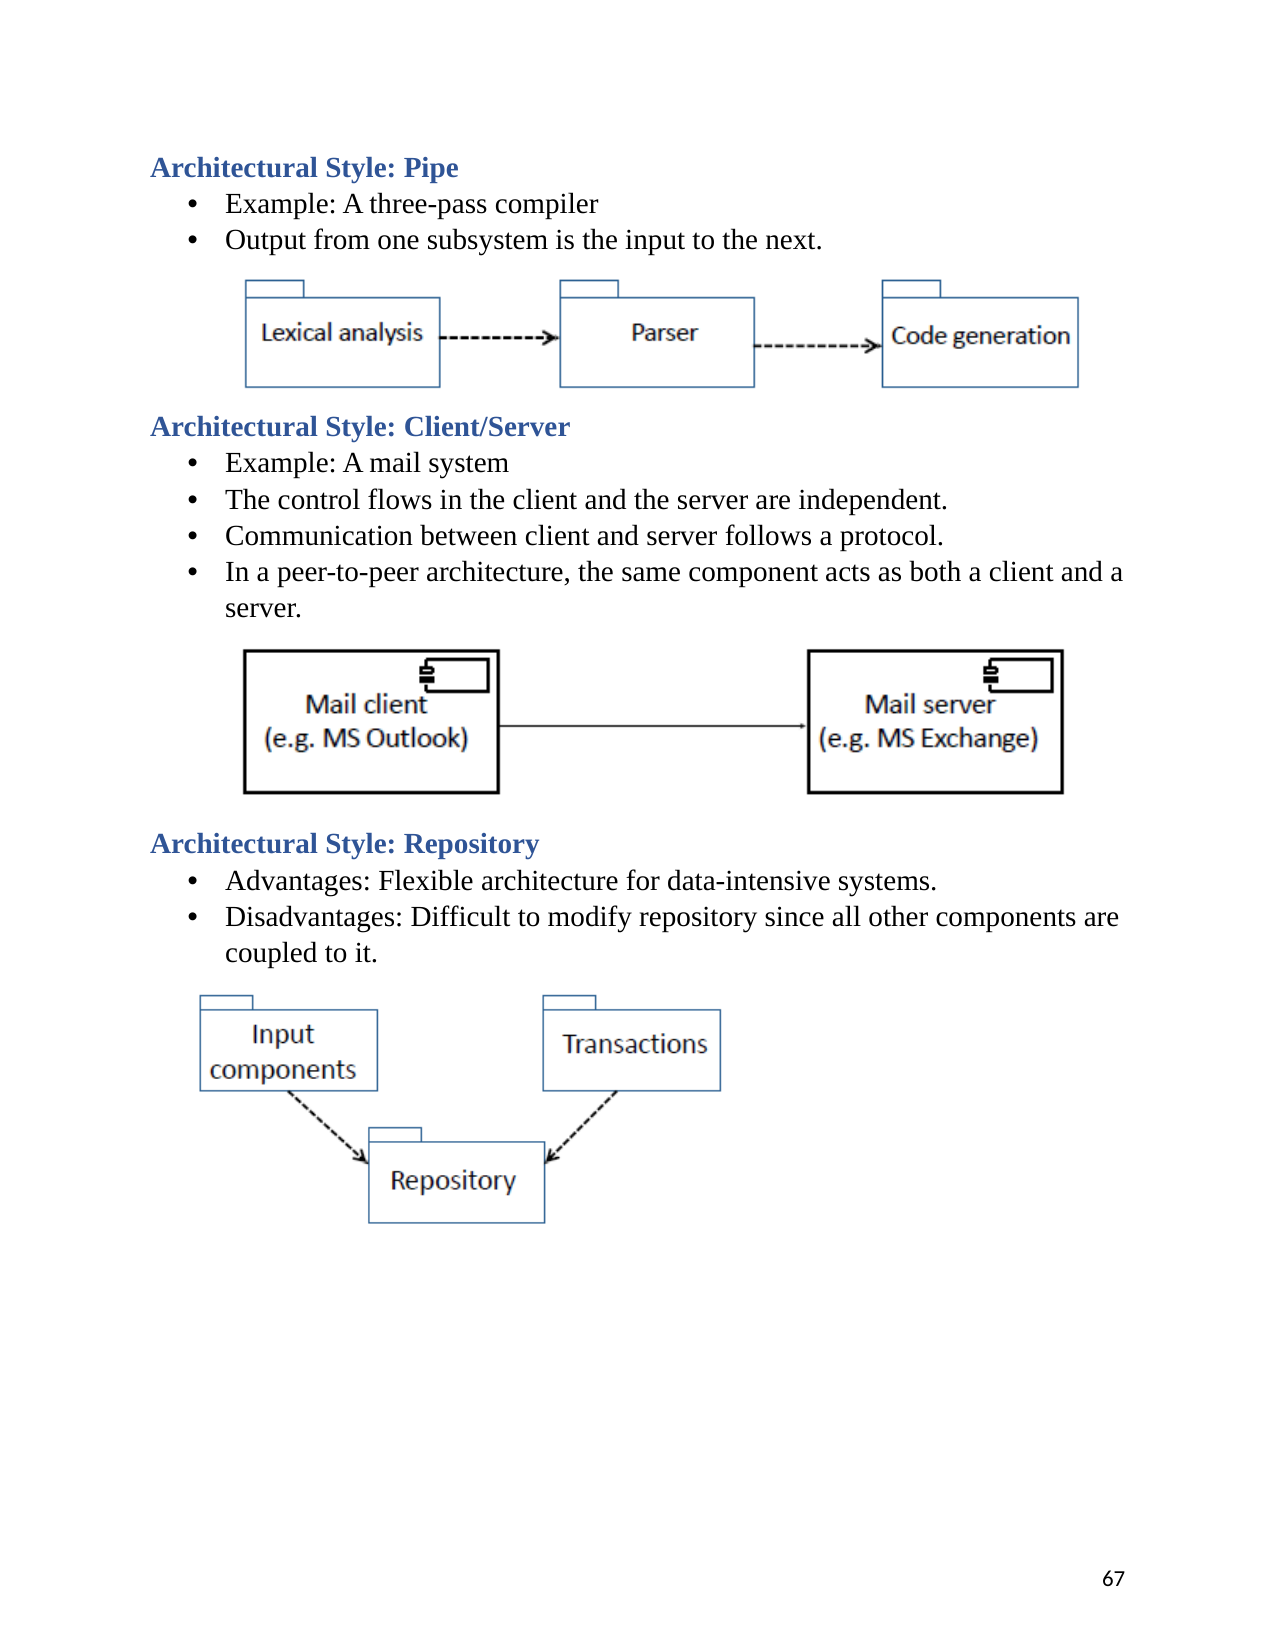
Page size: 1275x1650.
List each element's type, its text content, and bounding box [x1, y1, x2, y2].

list Example: A mail system [187, 445, 1125, 479]
text Architectural Style: Repository [150, 827, 1125, 860]
list The control flows in the client and the server are independent. [187, 482, 1125, 515]
picture [225, 258, 1100, 407]
list Example: A three-pass compiler [187, 186, 1125, 220]
list Output from one subsystem is the input to the next. [187, 222, 1125, 256]
picture [187, 971, 734, 1238]
text Architectural Style: Pipe [150, 150, 1125, 183]
list In a peer-to-peer architecture, the same component acts as both a client and a server. [187, 554, 1125, 624]
list Communication between client and server follows a protocol. [187, 518, 1125, 552]
text Architectural Style: Client/Server [150, 409, 1125, 443]
list Advantages: Flexible architecture for data-intensive systems. [187, 863, 1125, 896]
list Disadvantages: Difficult to modify repository since all other components are coupled to it. [187, 899, 1125, 969]
picture [225, 626, 1085, 825]
